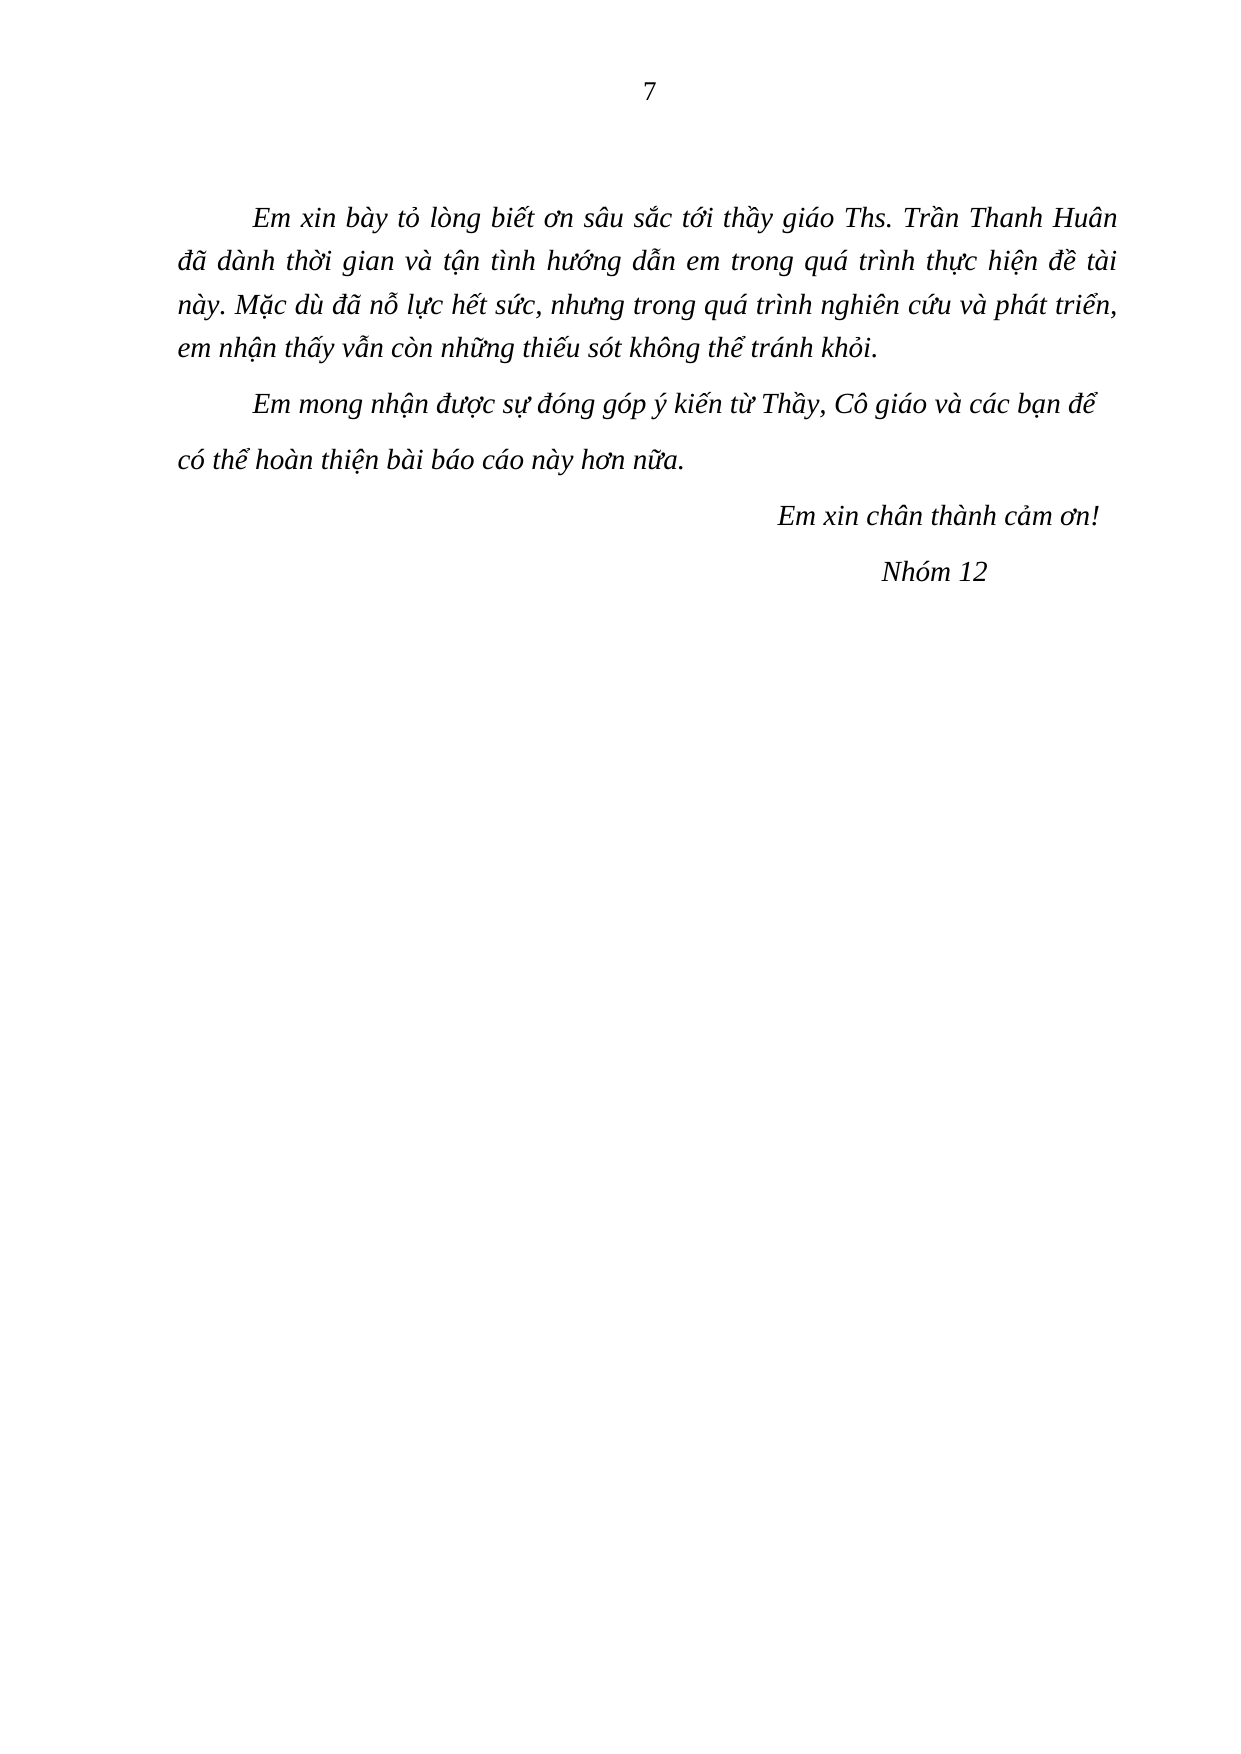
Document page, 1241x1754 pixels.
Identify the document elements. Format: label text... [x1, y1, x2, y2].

text Em xin bày tỏ lòng biết ơn sâu sắc tới thầy giáo Ths. Trần Thanh Huân đã dành thời gian và tận tình hướng dẫn em trong quá trình thực hiện đề tài này. Mặc dù đã nỗ lực hết sức, nhưng trong quá trình nghiên cứu và phát triển, em nhận thấy vẫn còn những thiếu sót không thể tránh khỏi. [177, 200, 1122, 364]
text Nhóm 12 [702, 554, 1122, 588]
text có thể hoàn thiện bài báo cáo này hơn nữa. [177, 442, 1122, 476]
text Em xin chân thành cảm ơn! [702, 498, 1122, 532]
text Em mong nhận được sự đóng góp ý kiến từ Thầy, Cô giáo và các bạn để [177, 386, 1122, 420]
